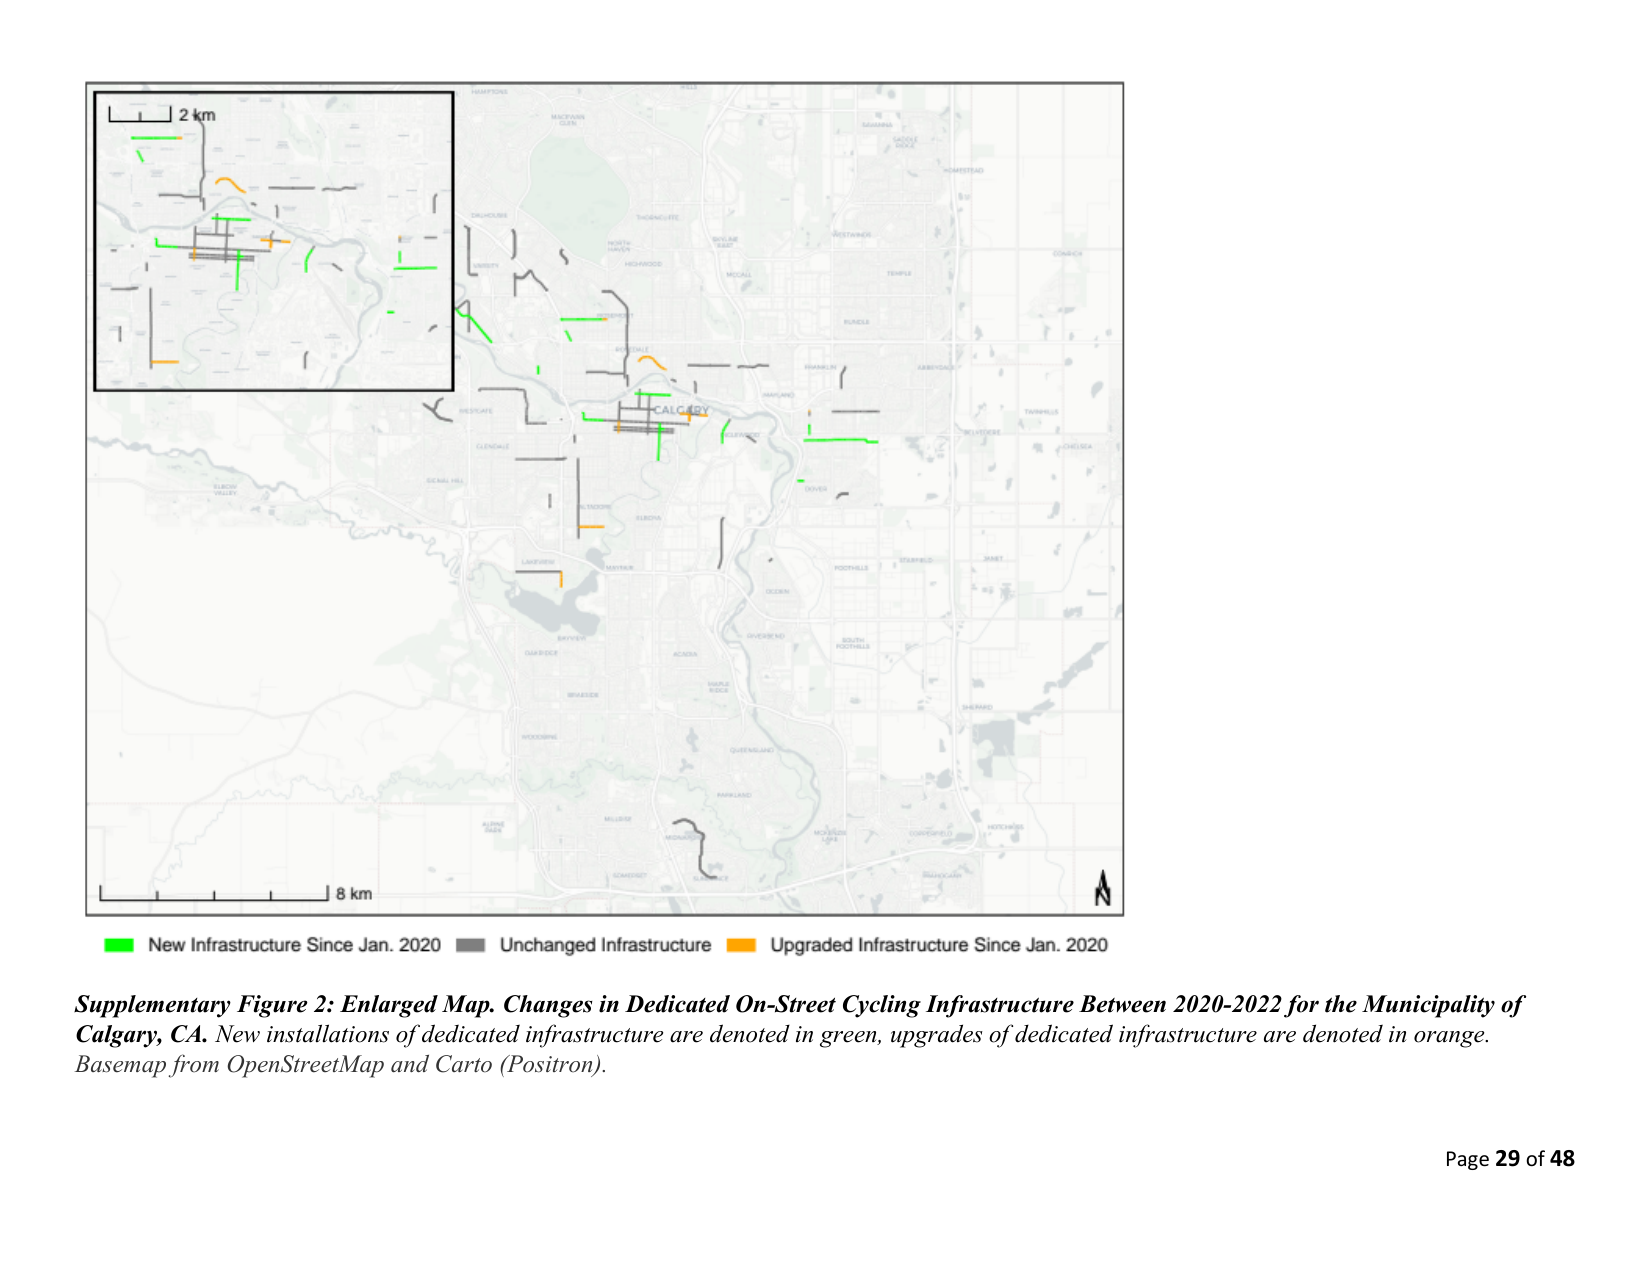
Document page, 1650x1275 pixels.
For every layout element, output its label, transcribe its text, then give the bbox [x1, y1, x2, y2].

text Supplementary Figure 2: Enlarged Map. Changes in Dedicated On-Street Cycling Infrastructure Between 2020-2022 for the Municipality of Calgary, CA. New installations of dedicated infrastructure are denoted in green, upgrades of dedicated infrastructure are denoted in orange. Basemap from OpenStreetMap and Carto (Positron). [75, 991, 1575, 1078]
